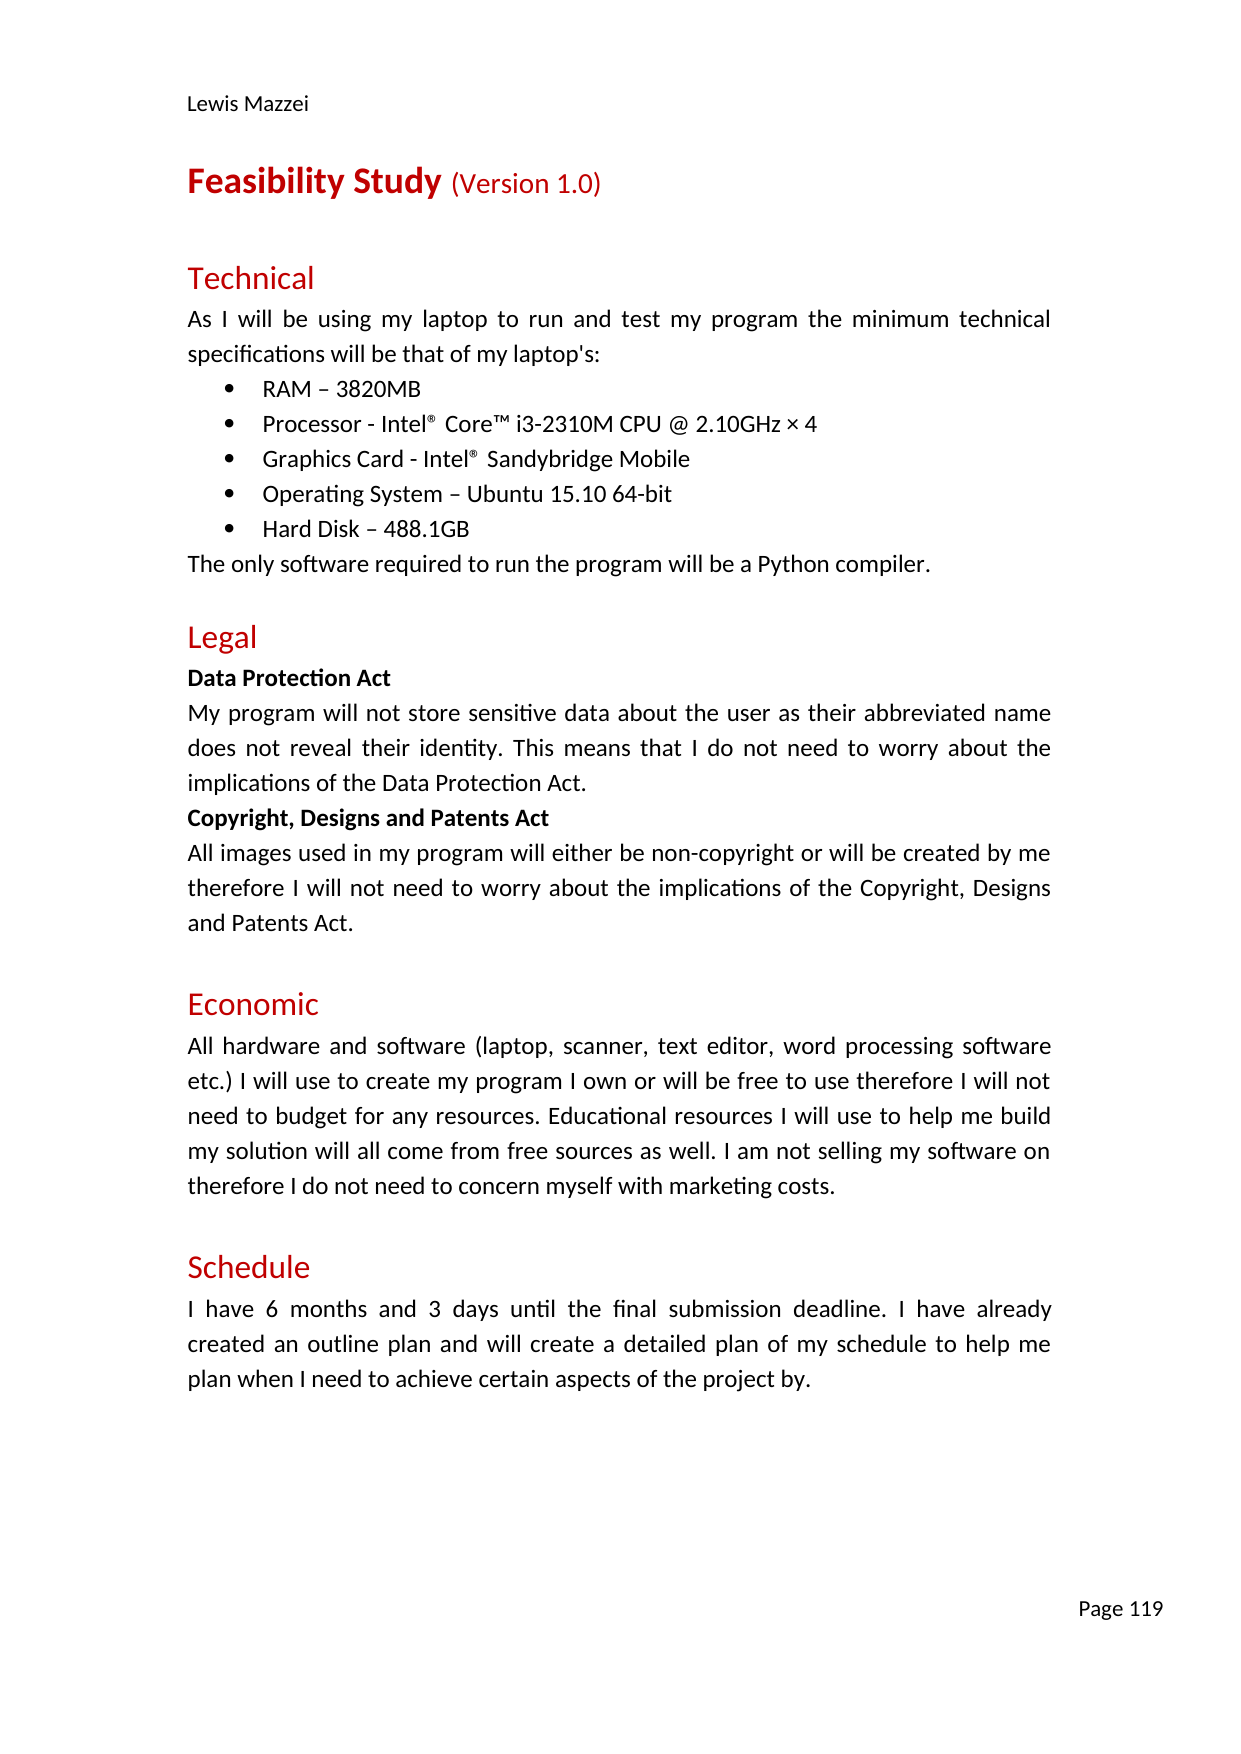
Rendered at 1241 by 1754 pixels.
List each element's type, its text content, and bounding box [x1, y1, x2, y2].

text As I will be using my laptop to run and test my program the minimum technical specifications will be that of my laptop's: [187, 303, 1053, 369]
text Technical [187, 257, 1053, 297]
text Schedule [187, 1246, 1053, 1287]
list The only software required to run the program will be a Python compiler. [187, 548, 1053, 579]
text My program will not store sensitive data about the user as their abbreviated name does not reveal their identity. This means that I do not need to worry about the implications of the Data Protection Act. [187, 697, 1053, 798]
list I have 6 months and 3 days until the final submission deadline. I have already created an outline plan and will create a detailed plan of my schedule to help me plan when I need to achieve certain aspects of the project by. [187, 1293, 1053, 1393]
list Legal [187, 616, 1053, 656]
list Graphics Card - Intel® Sandybridge Mobile [225, 443, 1053, 474]
text Copyright, Designs and Patents Act [187, 802, 1053, 833]
list Operating System – Ubuntu 15.10 64-bit [225, 478, 1053, 509]
list RAM – 3820MB [225, 373, 1053, 404]
text All hardware and software (laptop, scanner, text editor, word processing software etc.) I will use to create my program I own or will be free to use therefore I will not need to budget for any resources. Educational resources I will use to help me build my solution will all come from free sources as well. I am not selling my software on therefore I do not need to concern myself with marketing costs. [187, 1030, 1053, 1201]
list Processor - Intel® Core™ i3-2310M CPU @ 2.10GHz × 4 [225, 408, 1053, 439]
text Economic [187, 983, 1053, 1024]
list Data Protection Act [187, 662, 1053, 693]
text Feasibility Study (Version 1.0) [187, 157, 1053, 203]
text All images used in my program will either be non-copyright or will be created by me therefore I will not need to worry about the implications of the Copyright, Designs and Patents Act. [187, 837, 1053, 938]
list Hard Disk – 488.1GB [225, 513, 1053, 544]
